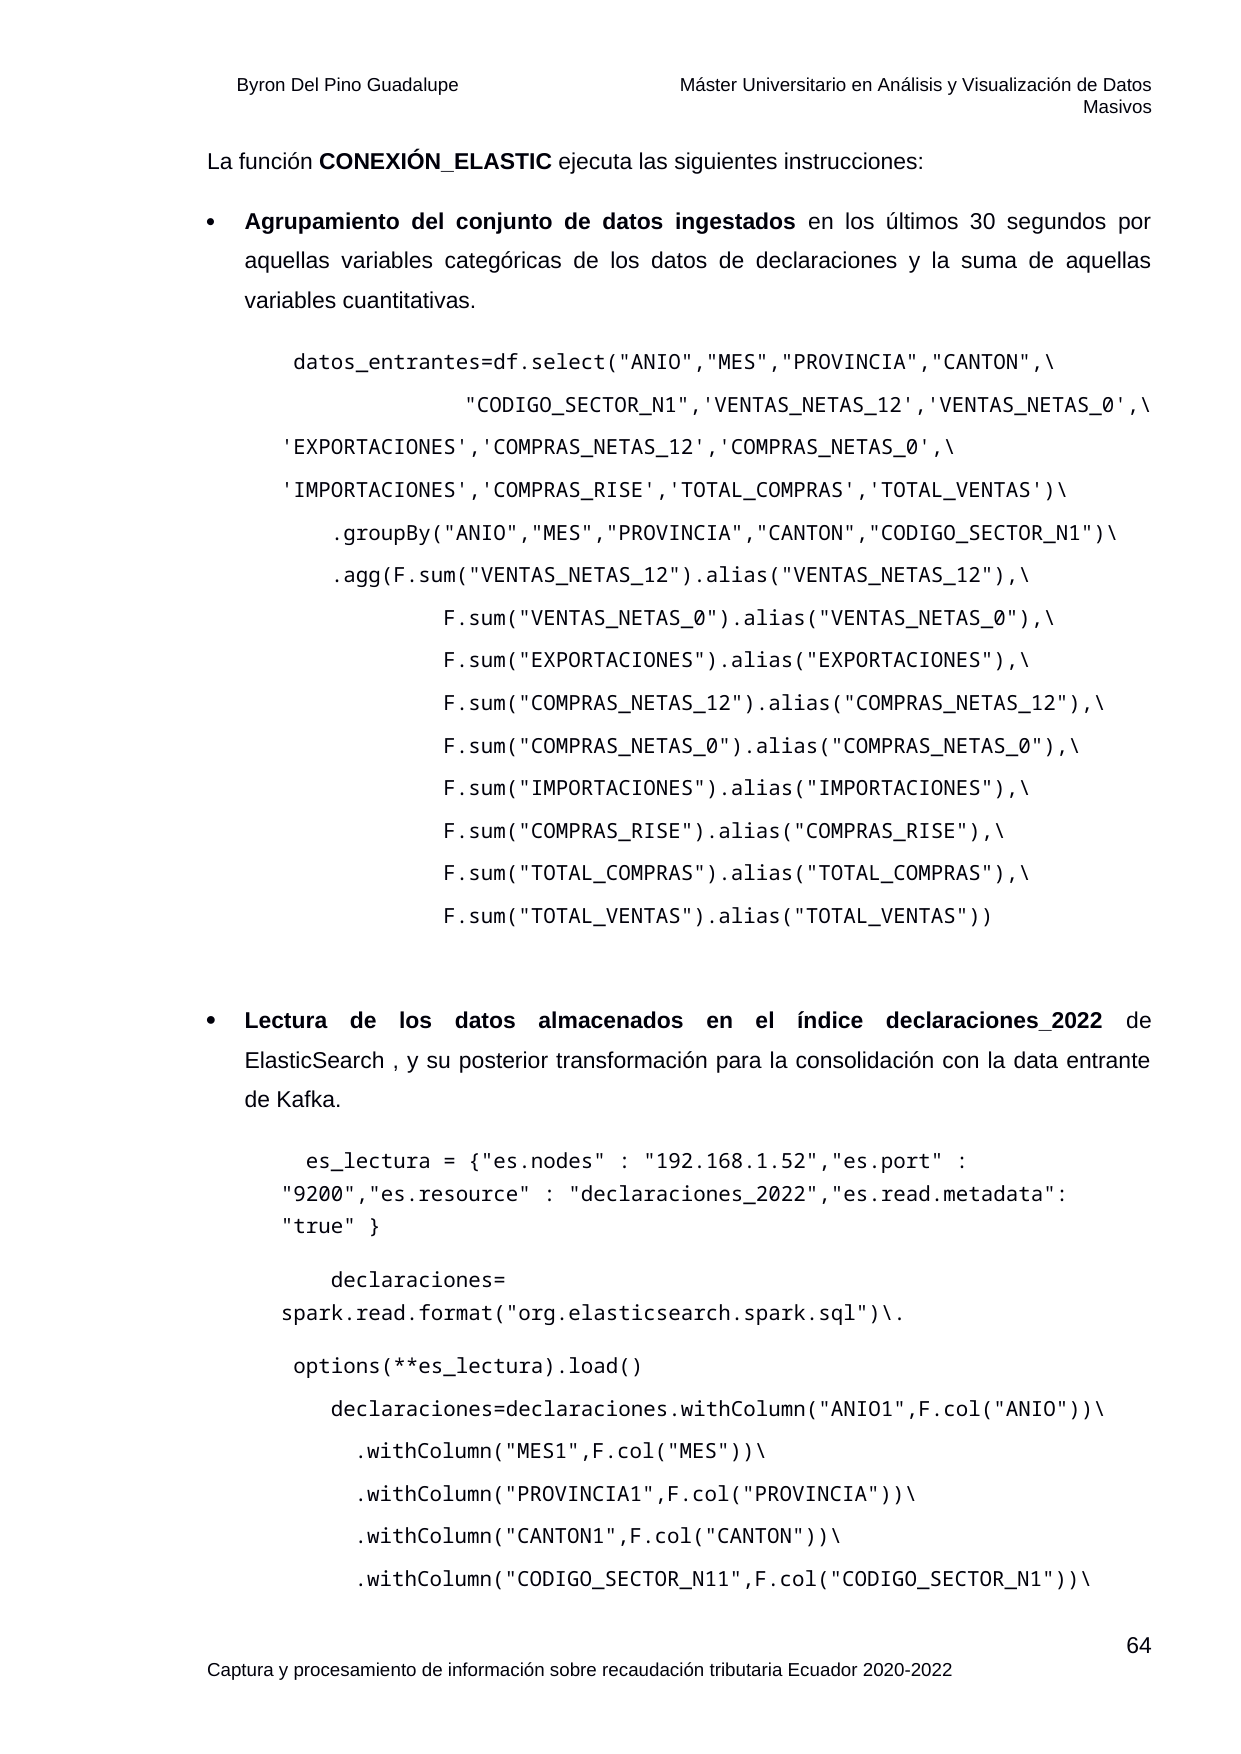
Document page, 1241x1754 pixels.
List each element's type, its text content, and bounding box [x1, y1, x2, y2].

text F.sum("COMPRAS_NETAS_12").alias("COMPRAS_NETAS_12"),\ [281, 688, 1152, 717]
text F.sum("VENTAS_NETAS_0").alias("VENTAS_NETAS_0"),\ [281, 603, 1152, 631]
list declaraciones= spark.read.format("org.elasticsearch.spark.sql")\. [281, 1265, 1152, 1326]
text .agg(F.sum("VENTAS_NETAS_12").alias("VENTAS_NETAS_12"),\ [281, 560, 1152, 589]
text F.sum("TOTAL_COMPRAS").alias("TOTAL_COMPRAS"),\ [281, 858, 1152, 887]
text La función CONEXIÓN_ELASTIC ejecuta las siguientes instrucciones: [207, 148, 1152, 174]
list options(**es_lectura).load() [281, 1351, 1152, 1379]
list declaraciones=declaraciones.withColumn("ANIO1",F.col("ANIO"))\ [281, 1394, 1152, 1422]
list es_lectura = {"es.nodes" : "192.168.1.52","es.port" : "9200","es.resource" : "declaraciones_2022","es.read.metadata": "true" } [281, 1146, 1152, 1240]
text F.sum("IMPORTACIONES").alias("IMPORTACIONES"),\ [281, 773, 1152, 802]
text F.sum("COMPRAS_RISE").alias("COMPRAS_RISE"),\ [281, 816, 1152, 844]
text .groupBy("ANIO","MES","PROVINCIA","CANTON","CODIGO_SECTOR_N1")\ [281, 518, 1152, 546]
list .withColumn("CODIGO_SECTOR_N11",F.col("CODIGO_SECTOR_N1"))\ [281, 1564, 1152, 1593]
list Agrupamiento del conjunto de datos ingestados en los últimos 30 segundos por aquellas variables categóricas de los datos de declaraciones y la suma de aquellas variables cuantitativas. [207, 208, 1152, 313]
text F.sum("EXPORTACIONES").alias("EXPORTACIONES"),\ [281, 646, 1152, 674]
list Lectura de los datos almacenados en el índice declaraciones_2022 de ElasticSearch , y su posterior transformación para la consolidación con la data entrante de Kafka. [207, 1007, 1152, 1112]
list .withColumn("PROVINCIA1",F.col("PROVINCIA"))\ [281, 1479, 1152, 1507]
text datos_entrantes=df.select("ANIO","MES","PROVINCIA","CANTON",\ [281, 347, 1152, 376]
list .withColumn("CANTON1",F.col("CANTON"))\ [281, 1522, 1152, 1550]
list .withColumn("MES1",F.col("MES"))\ [281, 1436, 1152, 1465]
text "CODIGO_SECTOR_N1",'VENTAS_NETAS_12','VENTAS_NETAS_0',\ 'EXPORTACIONES','COMPRAS_NETAS_12','COMPRAS_NETAS_0',\ 'IMPORTACIONES','COMPRAS_RISE','TOTAL_COMPRAS','TOTAL_VENTAS')\ [281, 390, 1152, 503]
text F.sum("TOTAL_VENTAS").alias("TOTAL_VENTAS")) [281, 901, 1152, 929]
text F.sum("COMPRAS_NETAS_0").alias("COMPRAS_NETAS_0"),\ [281, 731, 1152, 759]
